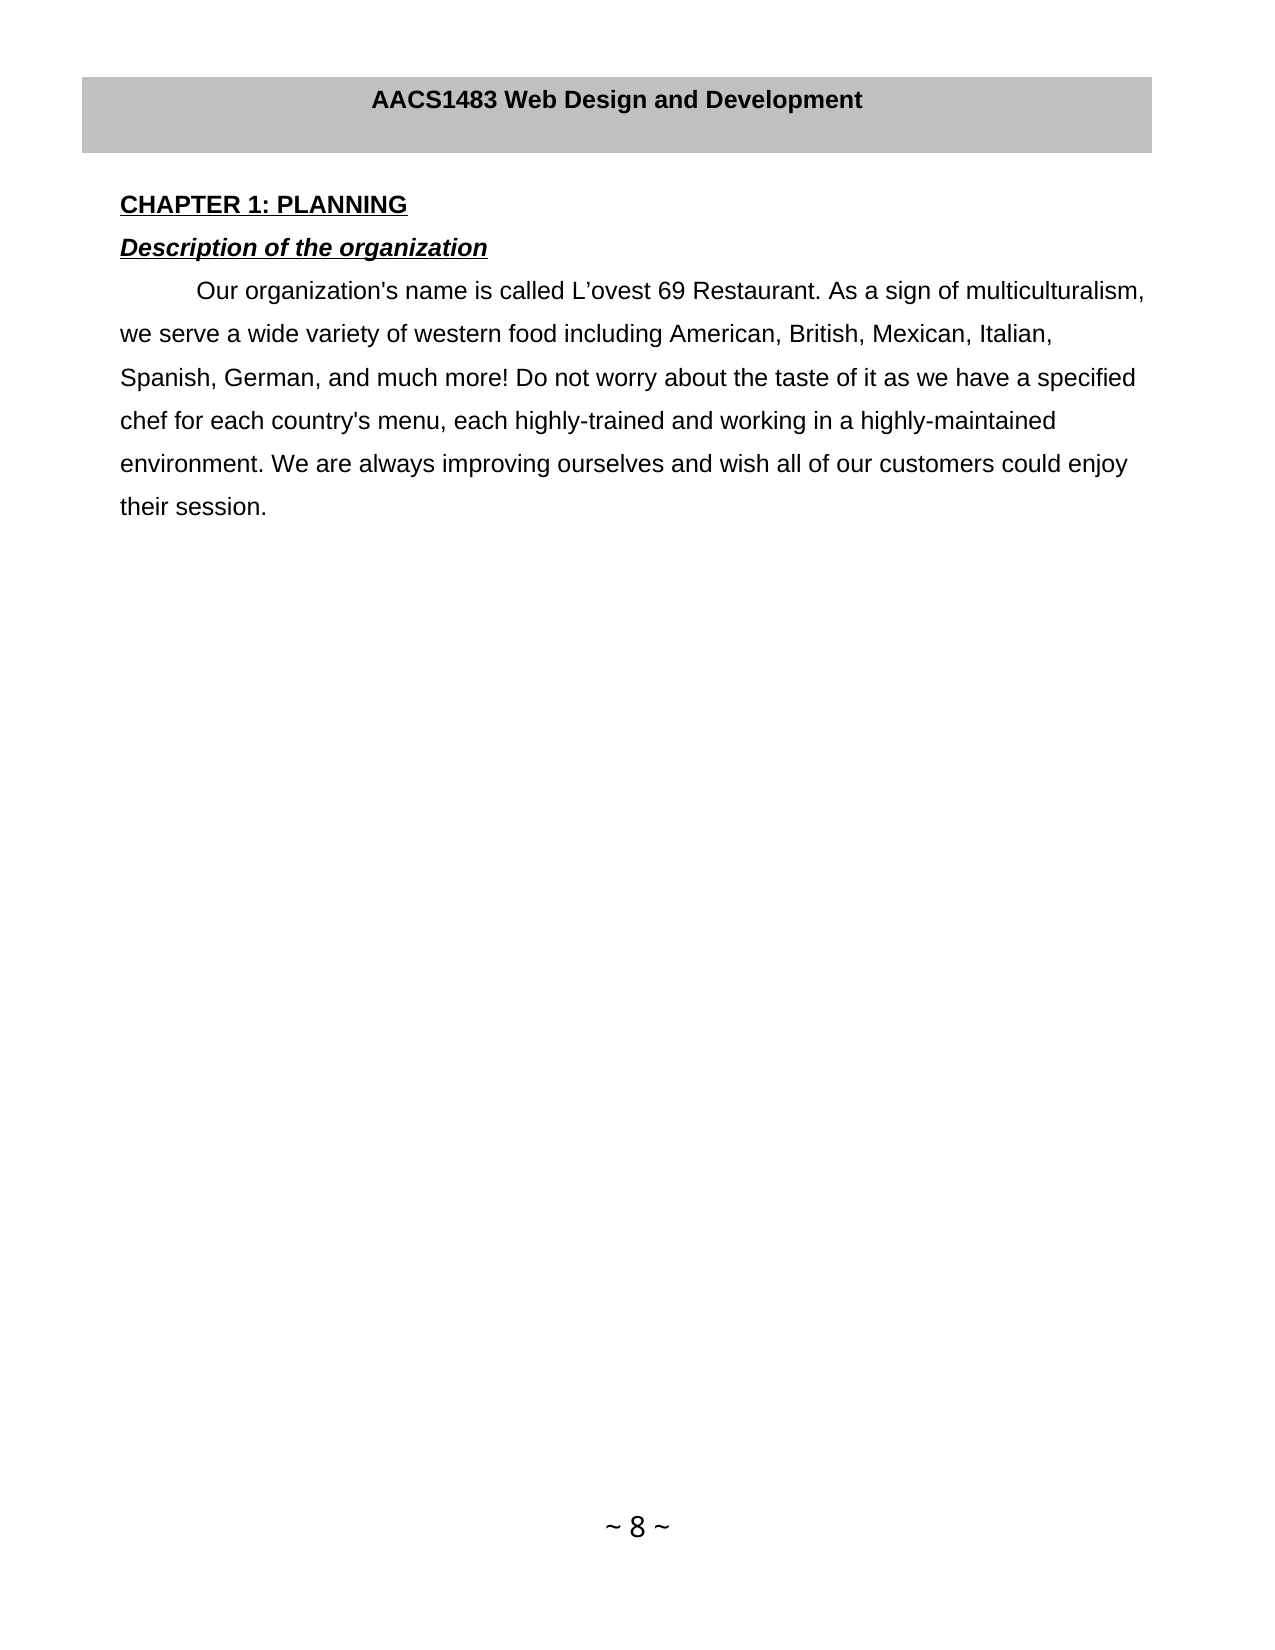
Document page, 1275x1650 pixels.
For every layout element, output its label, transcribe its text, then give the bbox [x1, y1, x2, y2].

text CHAPTER 1: PLANNING [120, 190, 1155, 219]
text Our organization's name is called L’ovest 69 Restaurant. As a sign of multiculturalism, we serve a wide variety of western food including American, British, Mexican, Italian, Spanish, German, and much more! Do not worry about the taste of it as we have a specified chef for each country's menu, each highly-trained and working in a highly-maintained environment. We are always improving ourselves and wish all of our customers could enjoy their session. [120, 276, 1155, 521]
text Description of the organization [120, 233, 1155, 262]
